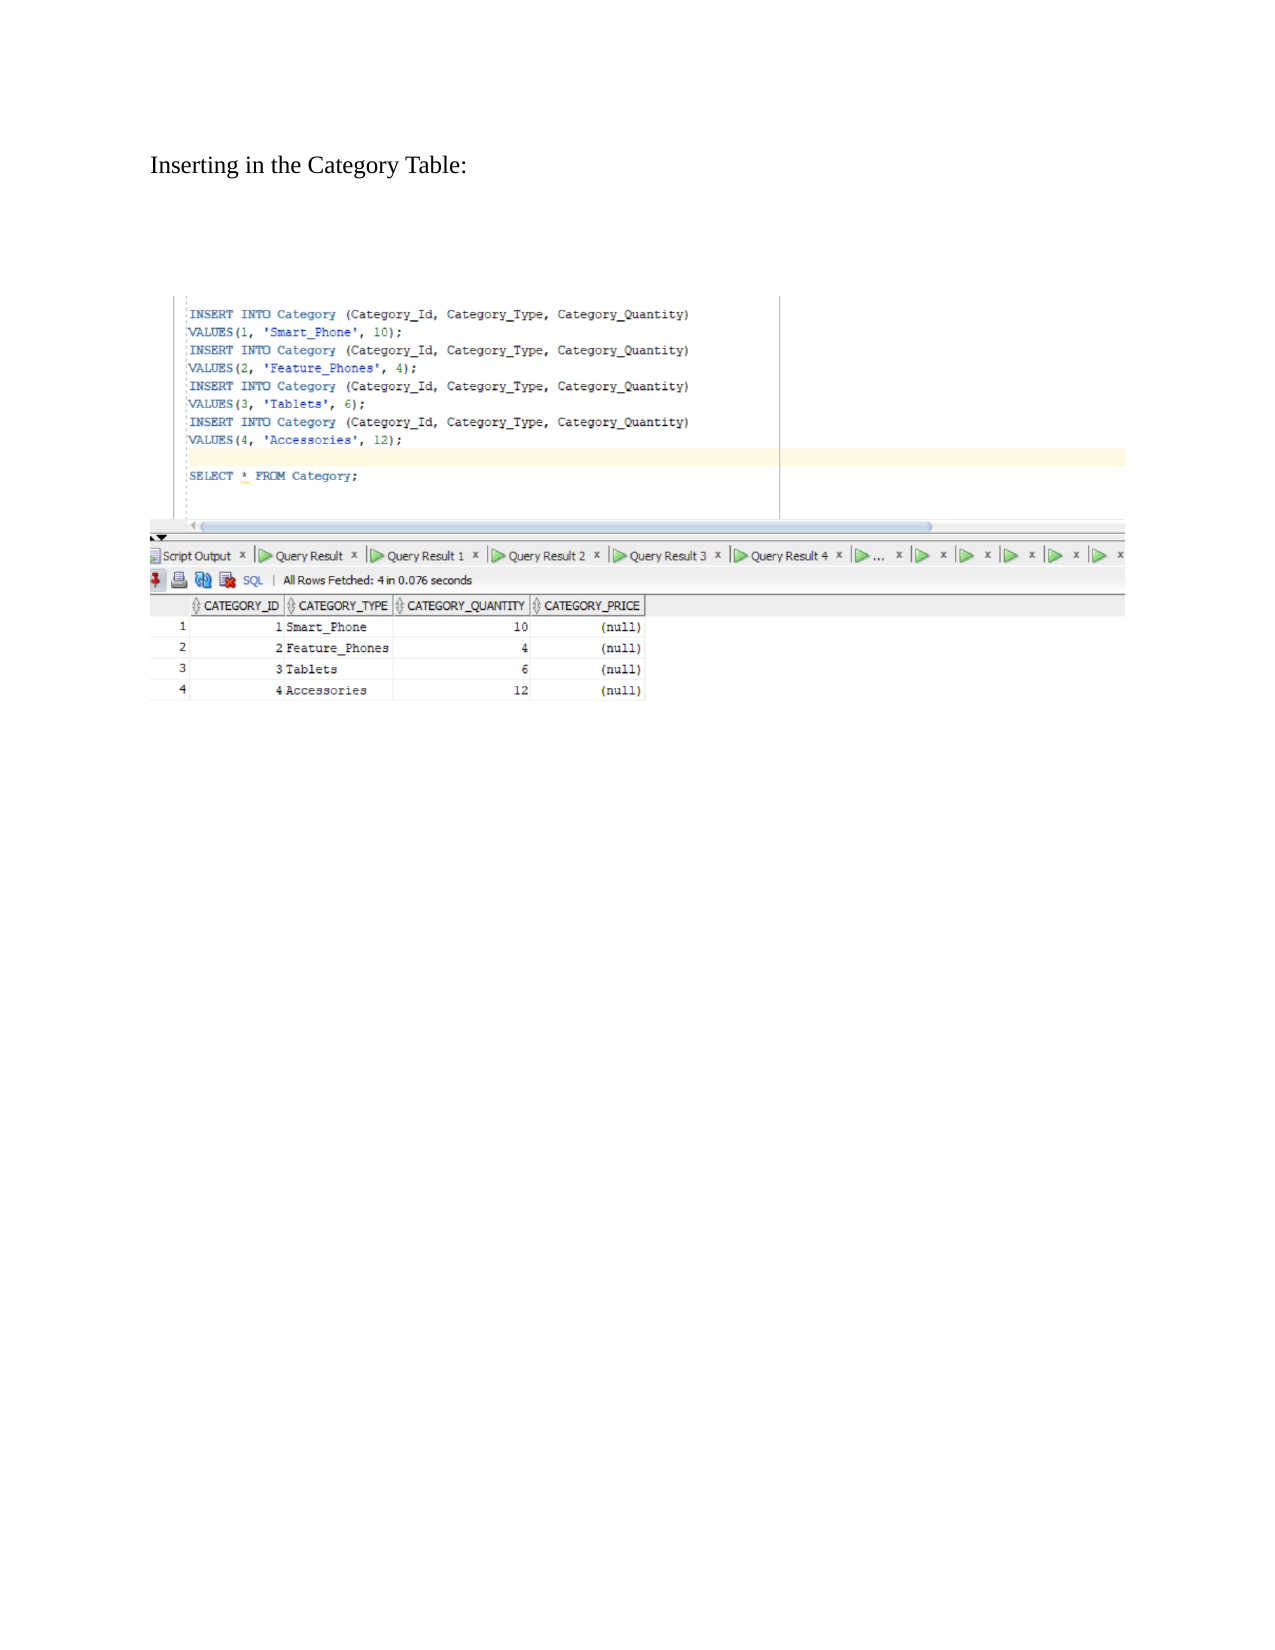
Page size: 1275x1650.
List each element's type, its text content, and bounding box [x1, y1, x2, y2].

text Inserting in the Category Table: [150, 150, 1125, 179]
picture [150, 296, 1125, 729]
